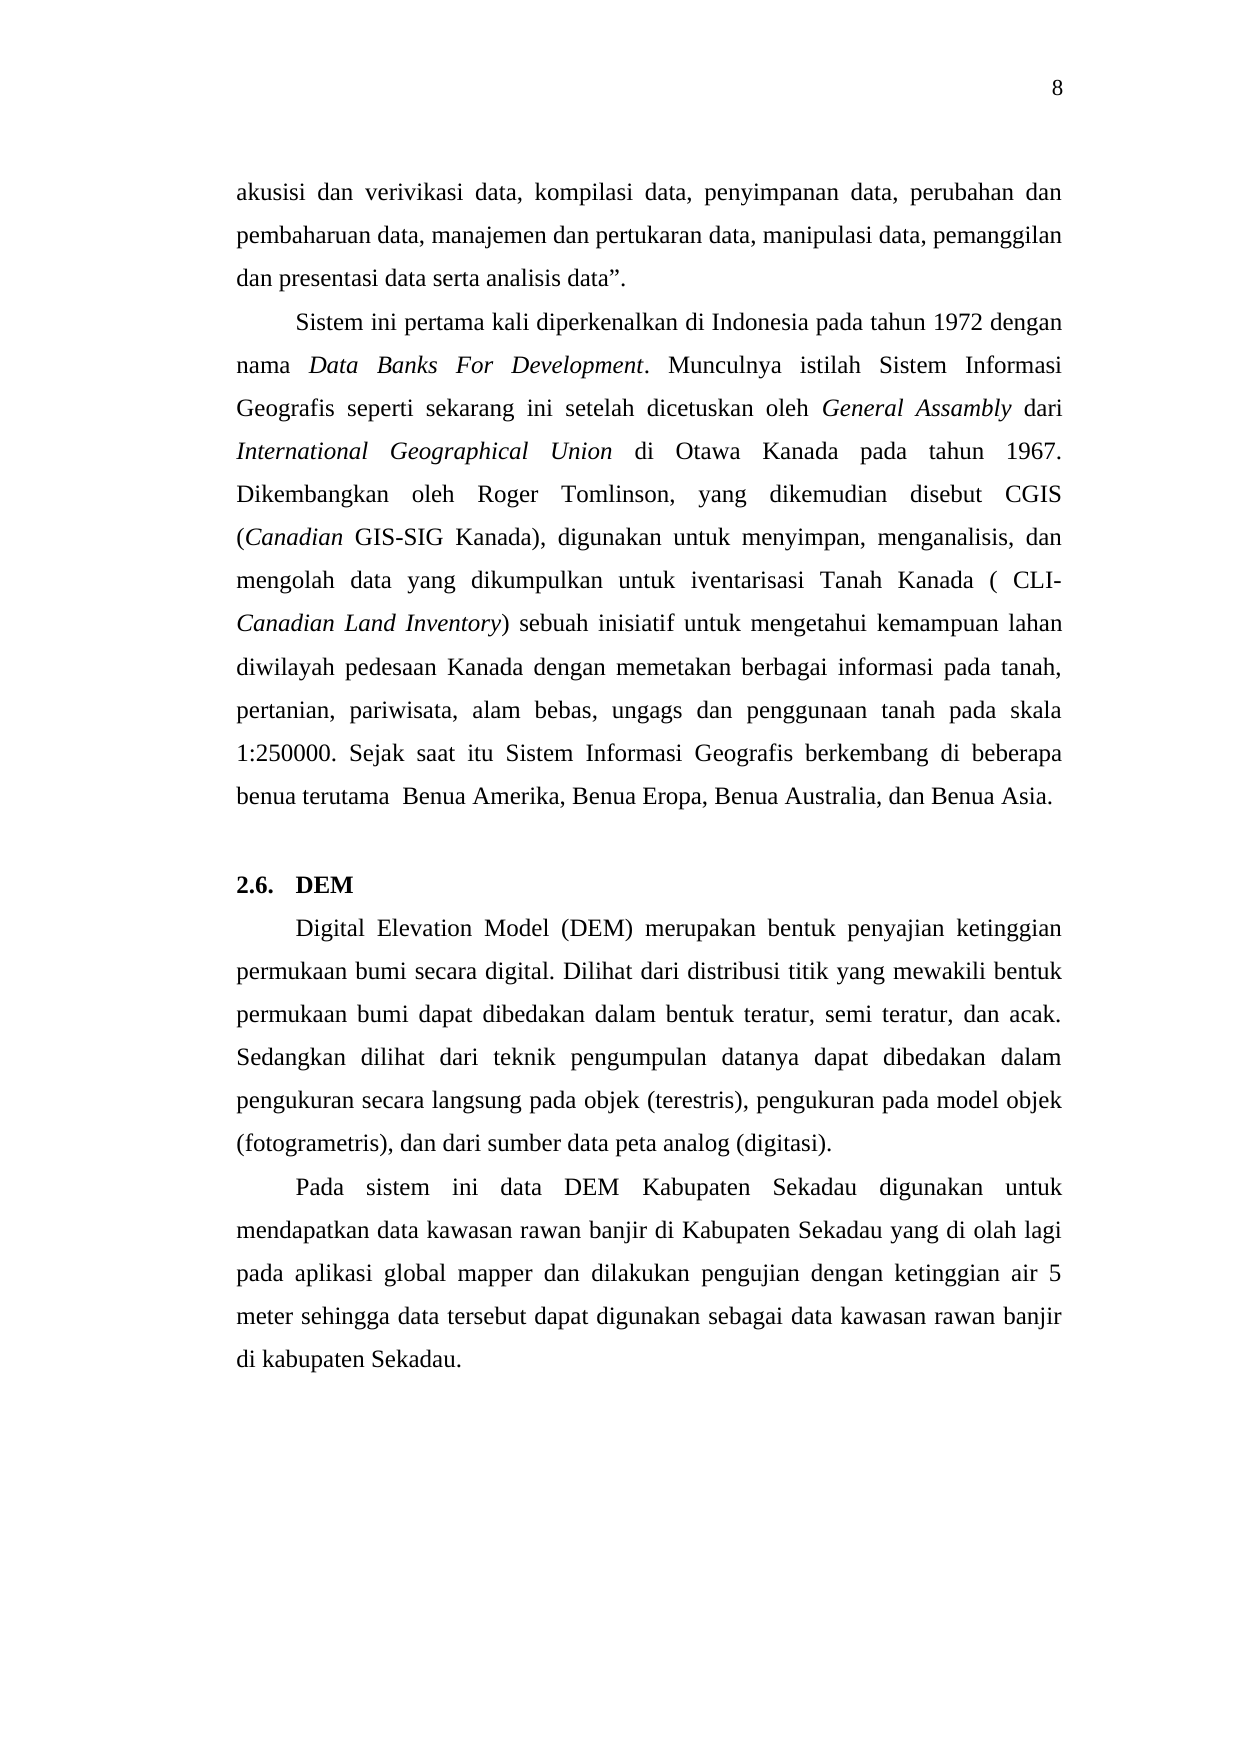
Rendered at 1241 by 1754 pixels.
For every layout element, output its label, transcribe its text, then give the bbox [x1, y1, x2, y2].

text Digital Elevation Model (DEM) merupakan bentuk penyajian ketinggian permukaan bumi secara digital. Dilihat dari distribusi titik yang mewakili bentuk permukaan bumi dapat dibedakan dalam bentuk teratur, semi teratur, dan acak. Sedangkan dilihat dari teknik pengumpulan datanya dapat dibedakan dalam pengukuran secara langsung pada objek (terestris), pengukuran pada model objek (fotogrametris), dan dari sumber data peta analog (digitasi). [236, 913, 1063, 1157]
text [236, 177, 1063, 292]
text Pada sistem ini data DEM Kabupaten Sekadau digunakan untuk mendapatkan data kawasan rawan banjir di Kabupaten Sekadau yang di olah lagi pada aplikasi global mapper dan dilakukan pengujian dengan ketinggian air 5 meter sehingga data tersebut dapat digunakan sebagai data kawasan rawan banjir di kabupaten Sekadau. [236, 1172, 1063, 1373]
list Sistem ini pertama kali diperkenalkan di Indonesia pada tahun 1972 dengan nama Data Banks For Development. Munculnya istilah Sistem Informasi Geografis seperti sekarang ini setelah dicetuskan oleh General Assambly dari International Geographical Union di Otawa Kanada pada tahun 1967. Dikembangkan oleh Roger Tomlinson, yang dikemudian disebut CGIS (Canadian GIS-SIG Kanada), digunakan untuk menyimpan, menganalisis, dan mengolah data yang dikumpulkan untuk iventarisasi Tanah Kanada ( CLI-Canadian Land Inventory) sebuah inisiatif untuk mengetahui kemampuan lahan diwilayah pedesaan Kanada dengan memetakan berbagai informasi pada tanah, pertanian, pariwisata, alam bebas, ungags dan penggunaan tanah pada skala 1:250000. Sejak saat itu Sistem Informasi Geografis berkembang di beberapa benua terutama Benua Amerika, Benua Eropa, Benua Australia, dan Benua Asia. [236, 307, 1063, 810]
list DEM [236, 870, 956, 898]
